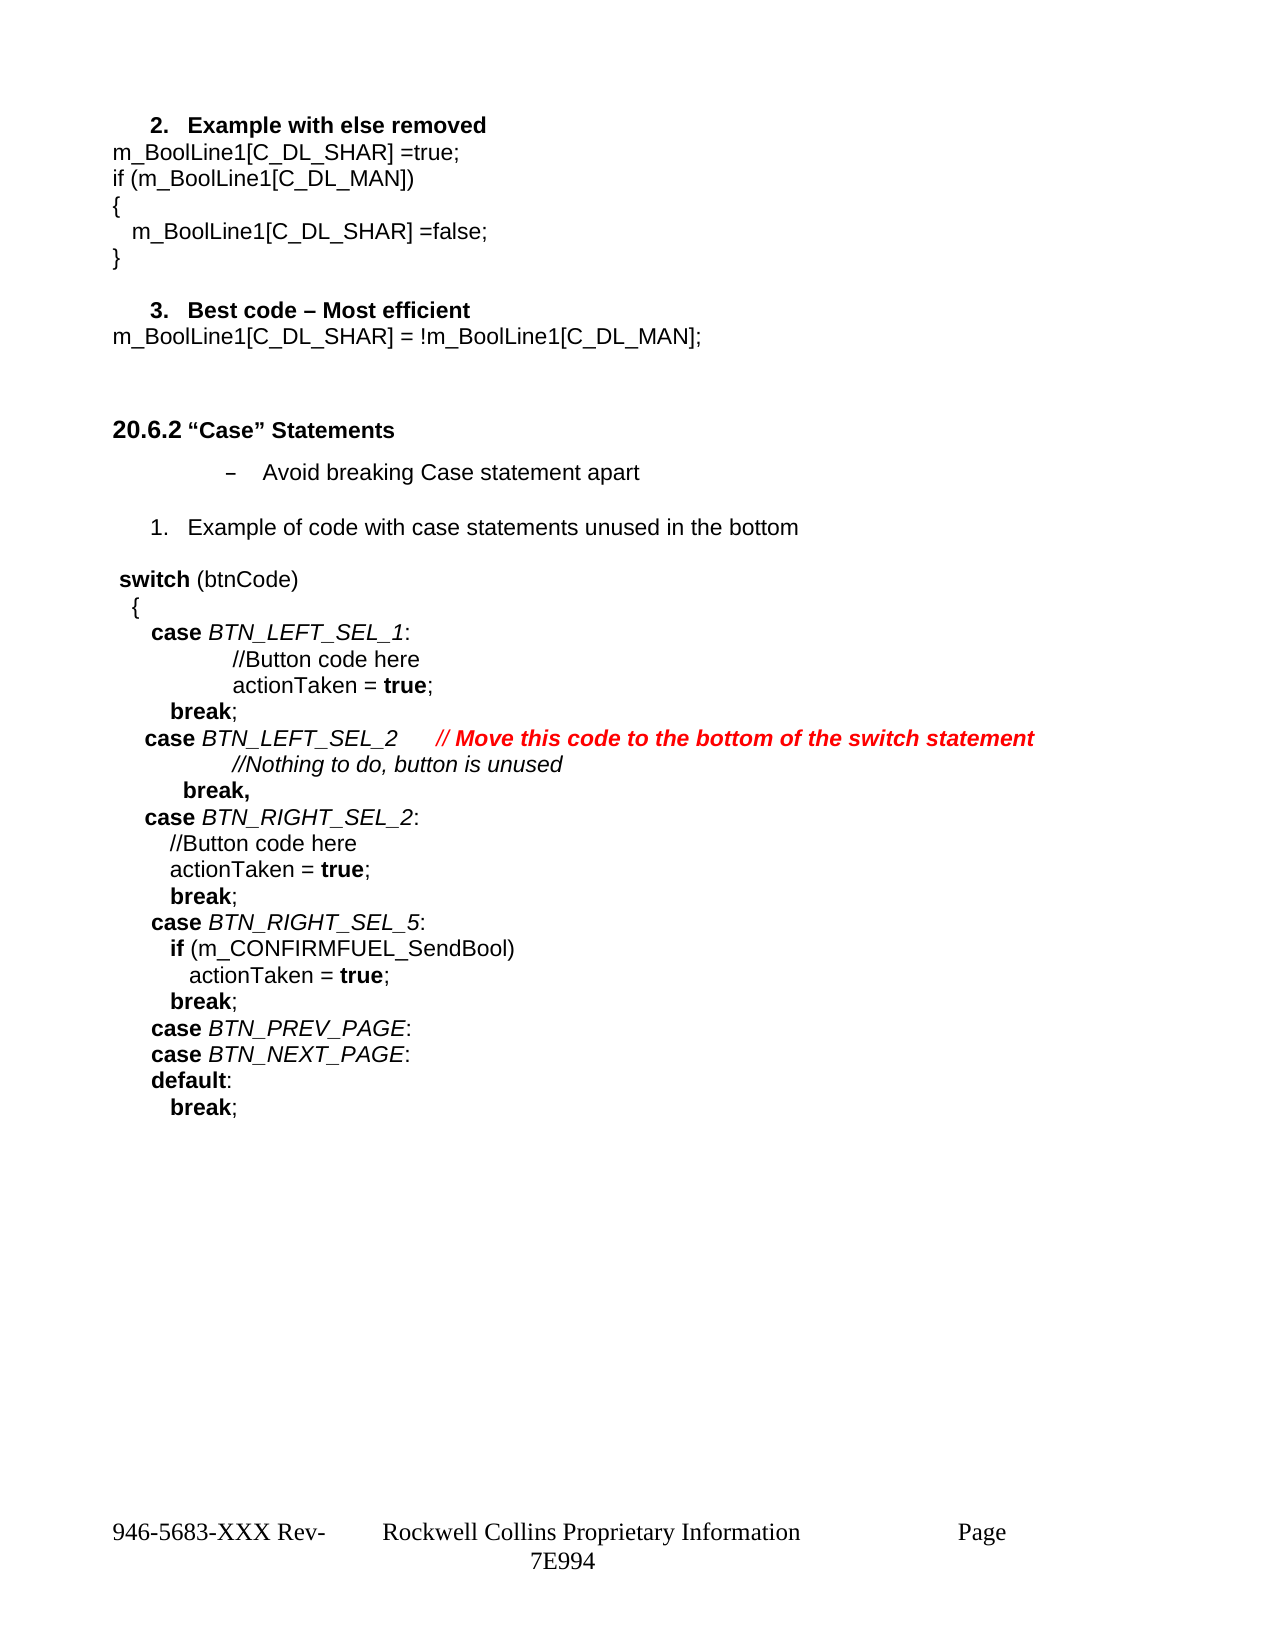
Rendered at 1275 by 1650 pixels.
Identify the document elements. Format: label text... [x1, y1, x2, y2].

text actionTaken = true; [112, 672, 1162, 698]
text case BTN_NEXT_PAGE: [112, 1041, 1162, 1067]
text break; [112, 988, 1162, 1014]
text switch (btnCode) [112, 566, 1162, 593]
text //Nothing to do, button is unused [112, 751, 1162, 777]
text } [112, 244, 1162, 271]
text if (m_BoolLine1[C_DL_MAN]) [112, 165, 1162, 192]
text case BTN_RIGHT_SEL_5: [112, 909, 1162, 935]
text //Button code here [112, 646, 1162, 672]
text //Button code here [112, 830, 1162, 856]
text if (m_CONFIRMFUEL_SendBool) [112, 935, 1162, 962]
list Example of code with case statements unused in the bottom [150, 514, 1162, 540]
text default: [112, 1067, 1162, 1093]
text break; [112, 883, 1162, 909]
text break, [112, 777, 1162, 804]
subtitle “Case” Statements [112, 415, 1162, 444]
text case BTN_LEFT_SEL_1: [112, 619, 1162, 646]
text m_BoolLine1[C_DL_SHAR] =false; [112, 218, 1162, 244]
text break; [112, 698, 1162, 724]
text { [112, 593, 1162, 619]
text m_BoolLine1[C_DL_SHAR] =true; [112, 139, 1162, 165]
list Best code – Most efficient [150, 297, 1162, 323]
text actionTaken = true; [112, 856, 1162, 883]
text case BTN_LEFT_SEL_2 // Move this code to the bottom of the switch statement [112, 724, 1162, 751]
text case BTN_PREV_PAGE: [112, 1014, 1162, 1041]
text actionTaken = true; [112, 962, 1162, 988]
list Example with else removed [150, 112, 1162, 139]
list Avoid breaking Case statement apart [225, 456, 1162, 487]
text m_BoolLine1[C_DL_SHAR] = !m_BoolLine1[C_DL_MAN]; [112, 323, 1162, 350]
text break; [112, 1093, 1162, 1120]
text case BTN_RIGHT_SEL_2: [112, 804, 1162, 830]
text { [112, 192, 1162, 218]
